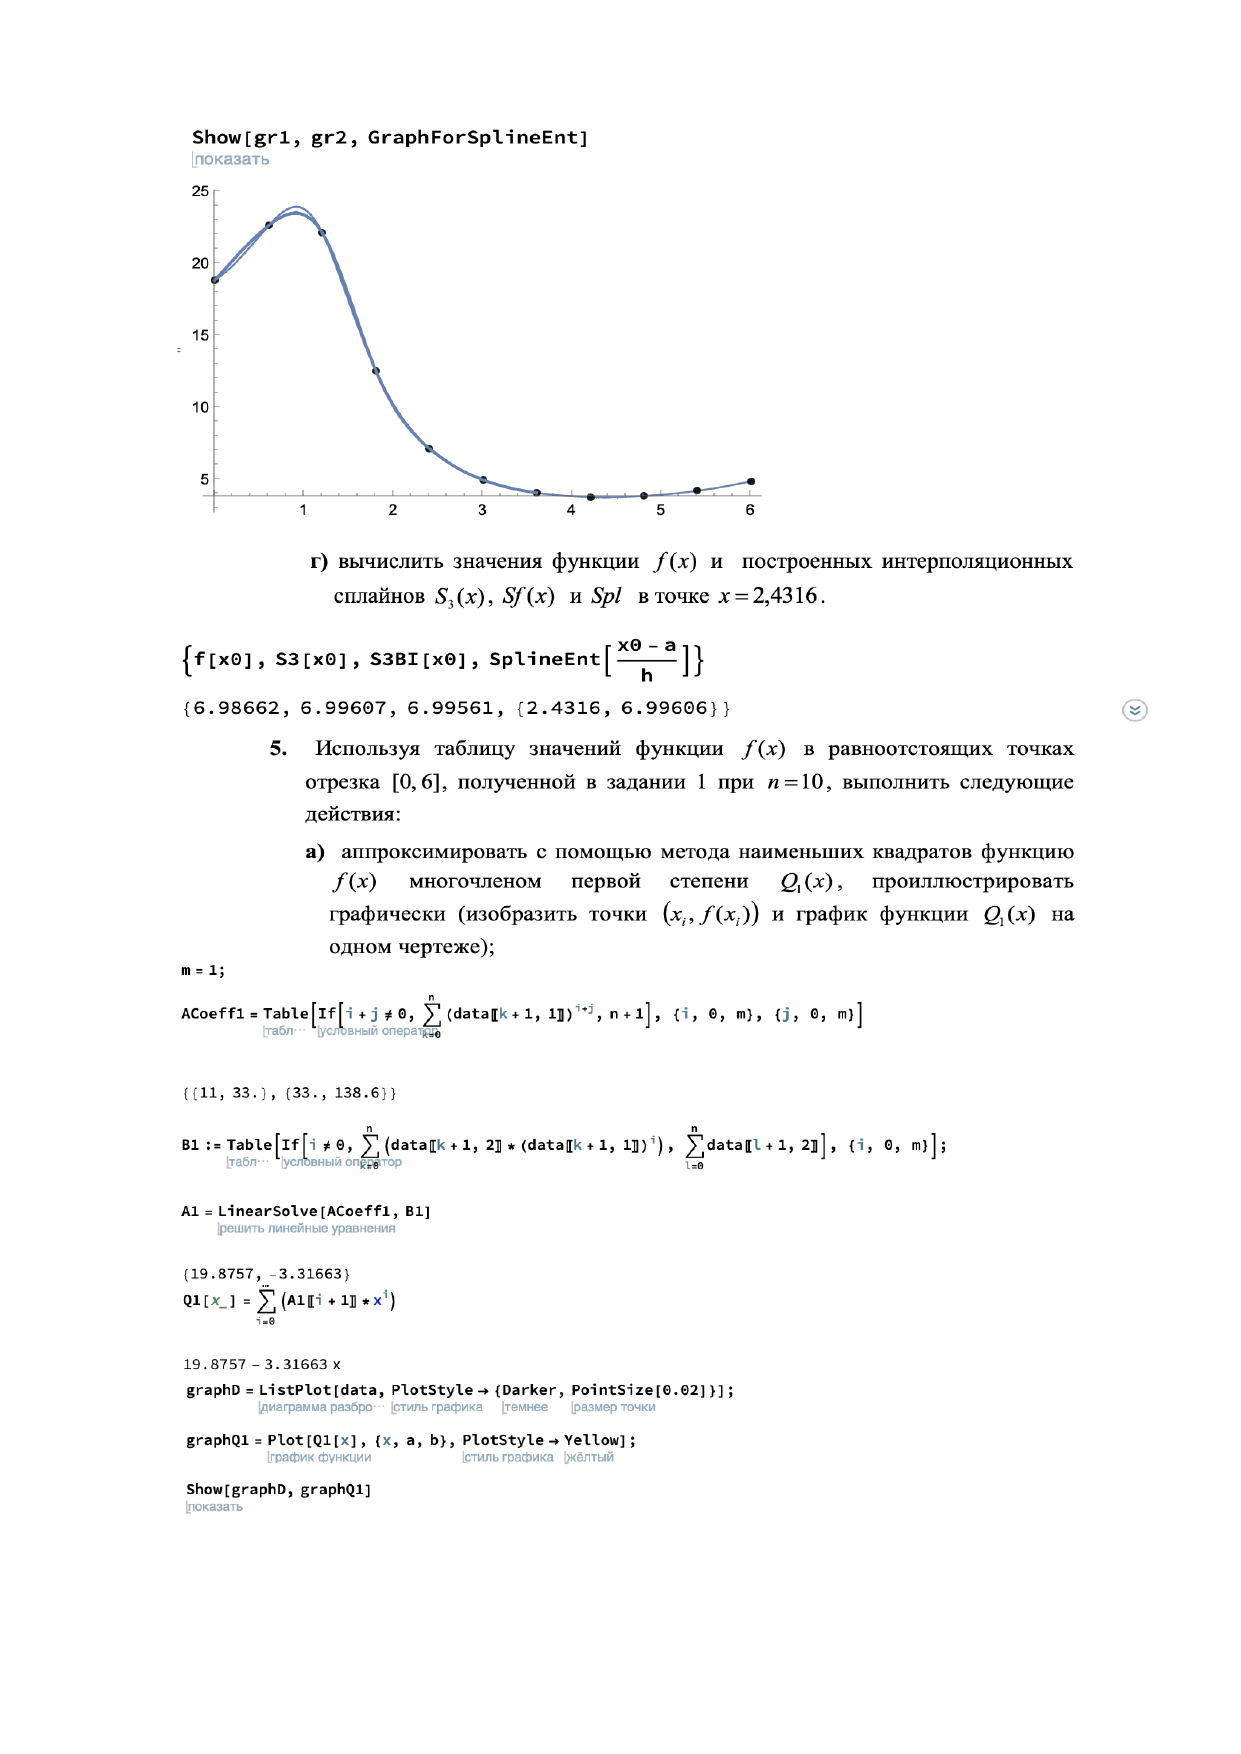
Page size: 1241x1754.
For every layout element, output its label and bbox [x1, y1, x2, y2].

picture [177, 632, 1153, 1519]
picture [177, 118, 1153, 525]
picture [177, 543, 1153, 614]
